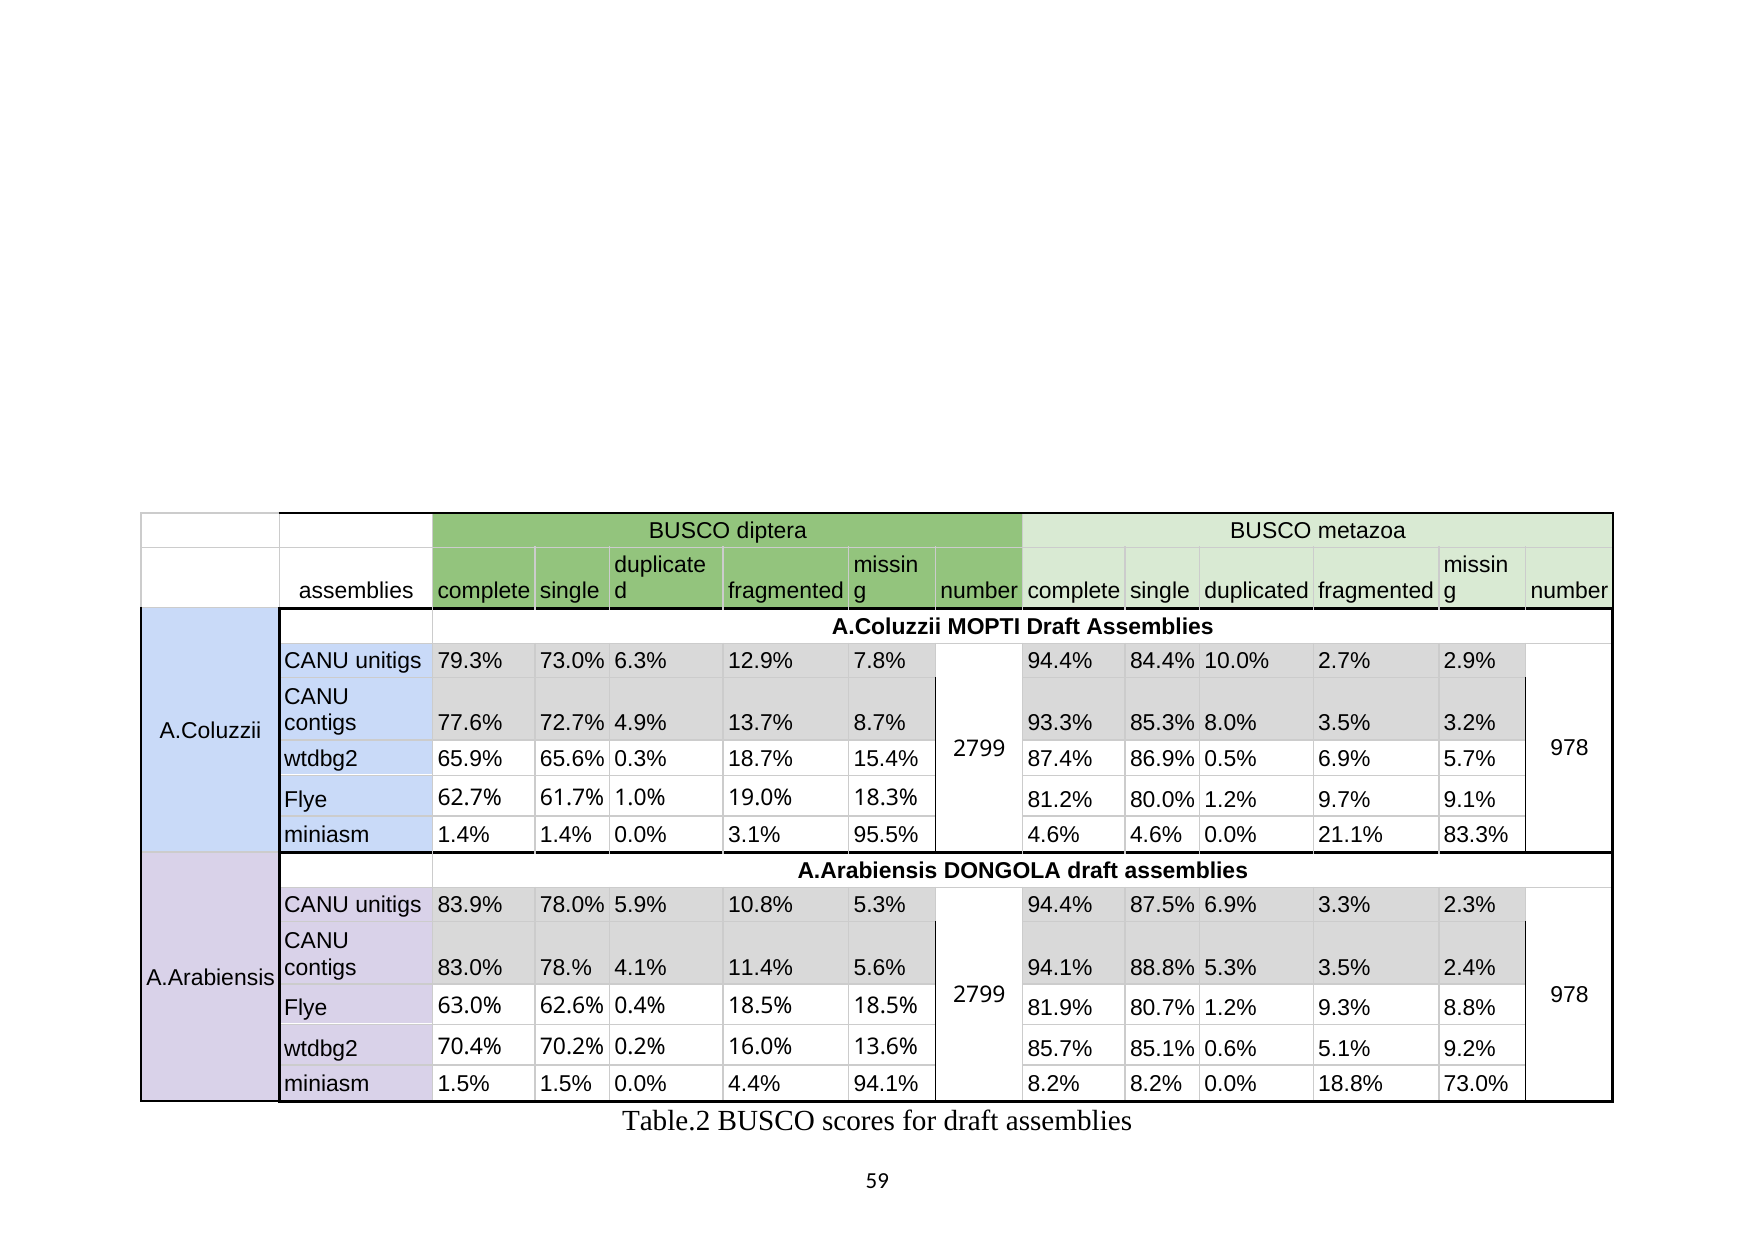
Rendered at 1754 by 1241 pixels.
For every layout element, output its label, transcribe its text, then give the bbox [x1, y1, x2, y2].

table_cell 0.0% [1200, 817, 1313, 851]
table_header [280, 514, 432, 546]
table_cell 1.4% [536, 817, 609, 851]
table_cell 83.9% [433, 888, 534, 921]
table_cell 11.4% [724, 922, 848, 983]
table_cell CANU unitigs [281, 888, 432, 921]
table_cell 0.4% [610, 985, 722, 1023]
table_cell 88.8% [1126, 922, 1199, 983]
table_cell 1.2% [1200, 776, 1313, 815]
table_cell 61.7% [536, 776, 609, 815]
table_header BUSCO metazoa [1023, 514, 1612, 546]
table_cell CANU unitigs [281, 644, 432, 677]
table_cell 5.3% [849, 888, 935, 921]
table_cell 62.6% [536, 985, 609, 1023]
table_cell 2799 [936, 888, 1022, 1100]
table_cell 83.0% [433, 922, 534, 983]
table_cell 4.4% [724, 1066, 848, 1100]
table_cell 8.0% [1200, 678, 1313, 739]
table_cell 70.2% [536, 1025, 609, 1064]
table_cell CANU contigs [281, 678, 432, 739]
table_cell Flye [281, 985, 432, 1023]
table_cell 77.6% [433, 678, 534, 739]
table_cell number [936, 548, 1022, 607]
table_cell 13.6% [849, 1025, 935, 1064]
table_cell A.Arabiensis [142, 853, 278, 1100]
table_cell 2799 [936, 644, 1022, 851]
table_cell A.Coluzzii [142, 608, 278, 851]
table_cell 83.3% [1440, 817, 1525, 851]
table_cell 21.1% [1314, 817, 1438, 851]
table_header BUSCO diptera [433, 514, 1022, 546]
table_cell 0.0% [610, 1066, 722, 1100]
table_cell 3.2% [1440, 678, 1525, 739]
table_cell 10.8% [724, 888, 848, 921]
table_cell 1.5% [433, 1066, 534, 1100]
table_cell fragmented [1314, 548, 1438, 607]
table_cell 95.5% [849, 817, 935, 851]
table_cell 5.9% [610, 888, 722, 921]
table_cell 9.2% [1440, 1025, 1525, 1064]
table_cell assemblies [280, 548, 432, 607]
table_cell 6.3% [610, 644, 722, 677]
table_cell 81.2% [1023, 776, 1124, 815]
table_cell 4.6% [1126, 817, 1199, 851]
table_cell wtdbg2 [281, 741, 432, 774]
table_cell 16.0% [724, 1025, 848, 1064]
table_cell 19.0% [724, 776, 848, 815]
table_cell 8.2% [1023, 1066, 1124, 1100]
table_cell 18.7% [724, 741, 848, 774]
table_cell 78.% [536, 922, 609, 983]
table_header [142, 514, 279, 546]
table_cell wtdbg2 [281, 1025, 432, 1064]
table_cell 62.7% [433, 776, 534, 815]
table_cell 0.5% [1200, 741, 1313, 774]
table_cell 79.3% [433, 644, 534, 677]
table_cell 81.9% [1023, 985, 1124, 1023]
table_cell 8.8% [1440, 985, 1525, 1023]
table_cell number [1526, 548, 1612, 607]
table_cell CANU contigs [281, 922, 432, 983]
table_cell 18.8% [1314, 1066, 1438, 1100]
table_cell 0.0% [1200, 1066, 1313, 1100]
table_cell 94.1% [849, 1066, 935, 1100]
table_cell 978 [1526, 644, 1611, 851]
table_cell missing [849, 548, 935, 607]
text BUSCO scores for draft assemblies [118, 1103, 1636, 1137]
table_cell miniasm [281, 817, 432, 851]
table_cell single [1126, 548, 1199, 607]
table_cell complete [433, 548, 534, 607]
table_cell missing [1440, 548, 1525, 607]
table_cell 1.4% [433, 817, 534, 851]
table_cell 4.9% [610, 678, 722, 739]
table_cell 3.1% [724, 817, 848, 851]
table_cell 4.1% [610, 922, 722, 983]
table_cell 3.3% [1314, 888, 1438, 921]
table_cell single [536, 548, 609, 607]
table_cell 0.3% [610, 741, 722, 774]
table_cell 6.9% [1314, 741, 1438, 774]
table_cell 5.6% [849, 922, 935, 983]
table_cell 18.5% [724, 985, 848, 1023]
table_cell [281, 854, 432, 887]
table_cell 9.7% [1314, 776, 1438, 815]
table_cell 978 [1526, 888, 1611, 1100]
table_cell 0.6% [1200, 1025, 1313, 1064]
table_cell duplicated [610, 548, 722, 607]
table_cell 3.5% [1314, 678, 1438, 739]
table_cell 1.0% [610, 776, 722, 815]
table_cell 65.6% [536, 741, 609, 774]
table_cell Flye [281, 776, 432, 815]
table_cell 18.5% [849, 985, 935, 1023]
table_cell 10.0% [1200, 644, 1313, 677]
table_cell 63.0% [433, 985, 534, 1023]
table_cell 73.0% [1440, 1066, 1525, 1100]
table_cell 2.7% [1314, 644, 1438, 677]
table_cell 87.5% [1126, 888, 1199, 921]
table_cell 85.7% [1023, 1025, 1124, 1064]
table_cell 1.2% [1200, 985, 1313, 1023]
table_cell 7.8% [849, 644, 935, 677]
table_cell 85.1% [1126, 1025, 1199, 1064]
table_cell 9.3% [1314, 985, 1438, 1023]
table_cell miniasm [281, 1066, 432, 1100]
table_cell [281, 610, 432, 643]
table_cell 6.9% [1200, 888, 1313, 921]
table_cell 80.7% [1126, 985, 1199, 1023]
table_cell 8.2% [1126, 1066, 1199, 1100]
table_cell 86.9% [1126, 741, 1199, 774]
table_cell duplicated [1200, 548, 1313, 607]
table_cell 3.5% [1314, 922, 1438, 983]
table_cell 12.9% [724, 644, 848, 677]
table_cell 18.3% [849, 776, 935, 815]
table_cell A.Arabiensis DONGOLA draft assemblies [433, 854, 1611, 887]
table_cell 93.3% [1023, 678, 1124, 739]
table_cell 2.3% [1440, 888, 1525, 921]
table_cell 4.6% [1023, 817, 1124, 851]
table_cell 84.4% [1126, 644, 1199, 677]
table_cell fragmented [724, 548, 848, 607]
table_cell 65.9% [433, 741, 534, 774]
table_cell 87.4% [1023, 741, 1124, 774]
table_cell 78.0% [536, 888, 609, 921]
table_cell 2.4% [1440, 922, 1525, 983]
table_cell 80.0% [1126, 776, 1199, 815]
table_cell 72.7% [536, 678, 609, 739]
table_cell 5.3% [1200, 922, 1313, 983]
table_cell 8.7% [849, 678, 935, 739]
table_cell 9.1% [1440, 776, 1525, 815]
table_cell complete [1023, 548, 1124, 607]
table_cell 94.4% [1023, 888, 1124, 921]
table_cell 13.7% [724, 678, 848, 739]
table_cell A.Coluzzii MOPTI Draft Assemblies [433, 610, 1611, 643]
table_cell 94.1% [1023, 922, 1124, 983]
table_cell 0.2% [610, 1025, 722, 1064]
table_cell 5.7% [1440, 741, 1525, 774]
table_cell 73.0% [536, 644, 609, 677]
table_cell 2.9% [1440, 644, 1525, 677]
table_cell 1.5% [536, 1066, 609, 1100]
table_cell [142, 548, 279, 607]
table_cell 94.4% [1023, 644, 1124, 677]
table_cell 15.4% [849, 741, 935, 774]
table_cell 70.4% [433, 1025, 534, 1064]
table_cell 85.3% [1126, 678, 1199, 739]
table_cell 5.1% [1314, 1025, 1438, 1064]
table_cell 0.0% [610, 817, 722, 851]
